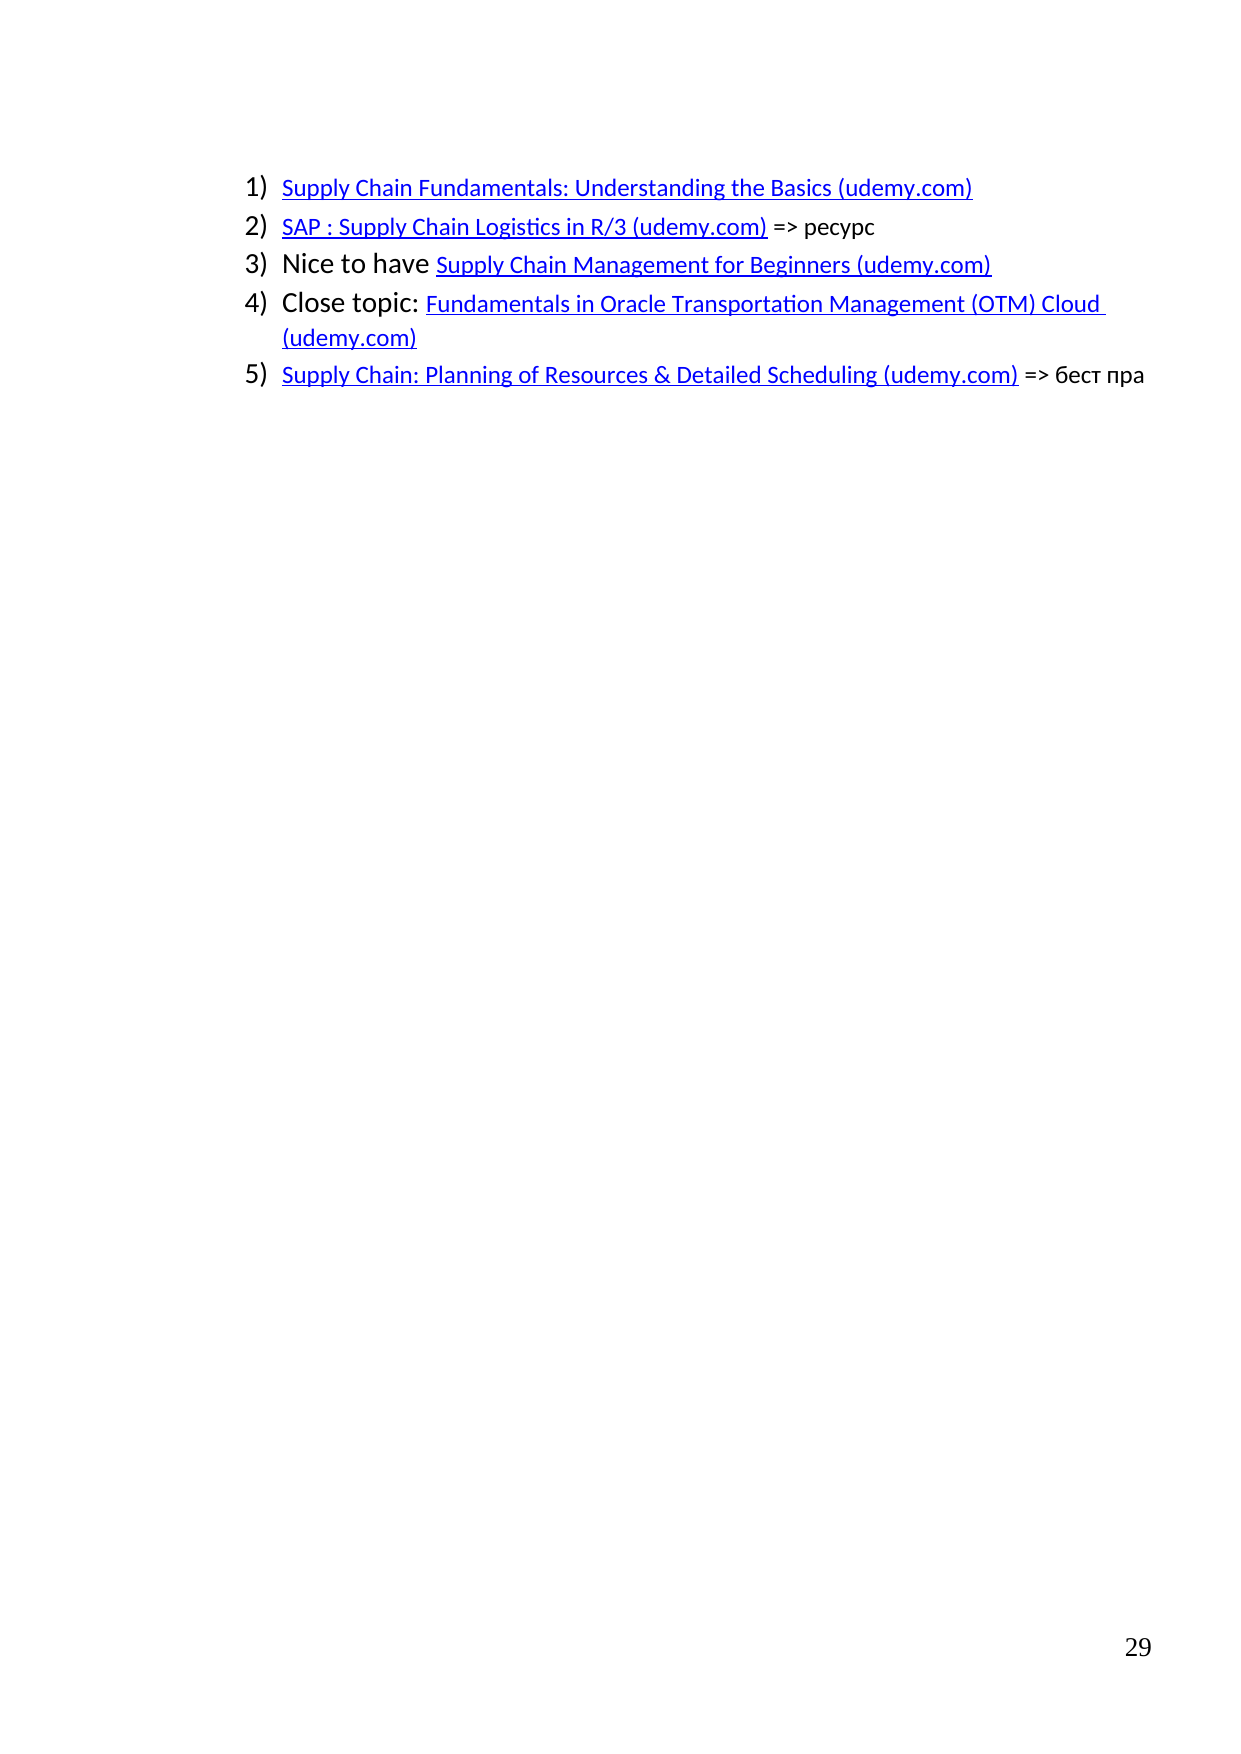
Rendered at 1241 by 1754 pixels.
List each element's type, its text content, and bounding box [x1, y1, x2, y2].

list SAP : Supply Chain Logistics in R/3 (udemy.com) => ресурс [244, 207, 1152, 242]
list Nice to have Supply Chain Management for Beginners (udemy.com) [244, 245, 1152, 281]
list Supply Chain Fundamentals: Understanding the Basics (udemy.com) [244, 168, 1152, 204]
list Supply Chain: Planning of Resources & Detailed Scheduling (udemy.com) => бест пра [244, 355, 1152, 390]
list Close topic: Fundamentals in Oracle Transportation Management (OTM) Cloud (udemy.com) [244, 284, 1152, 352]
